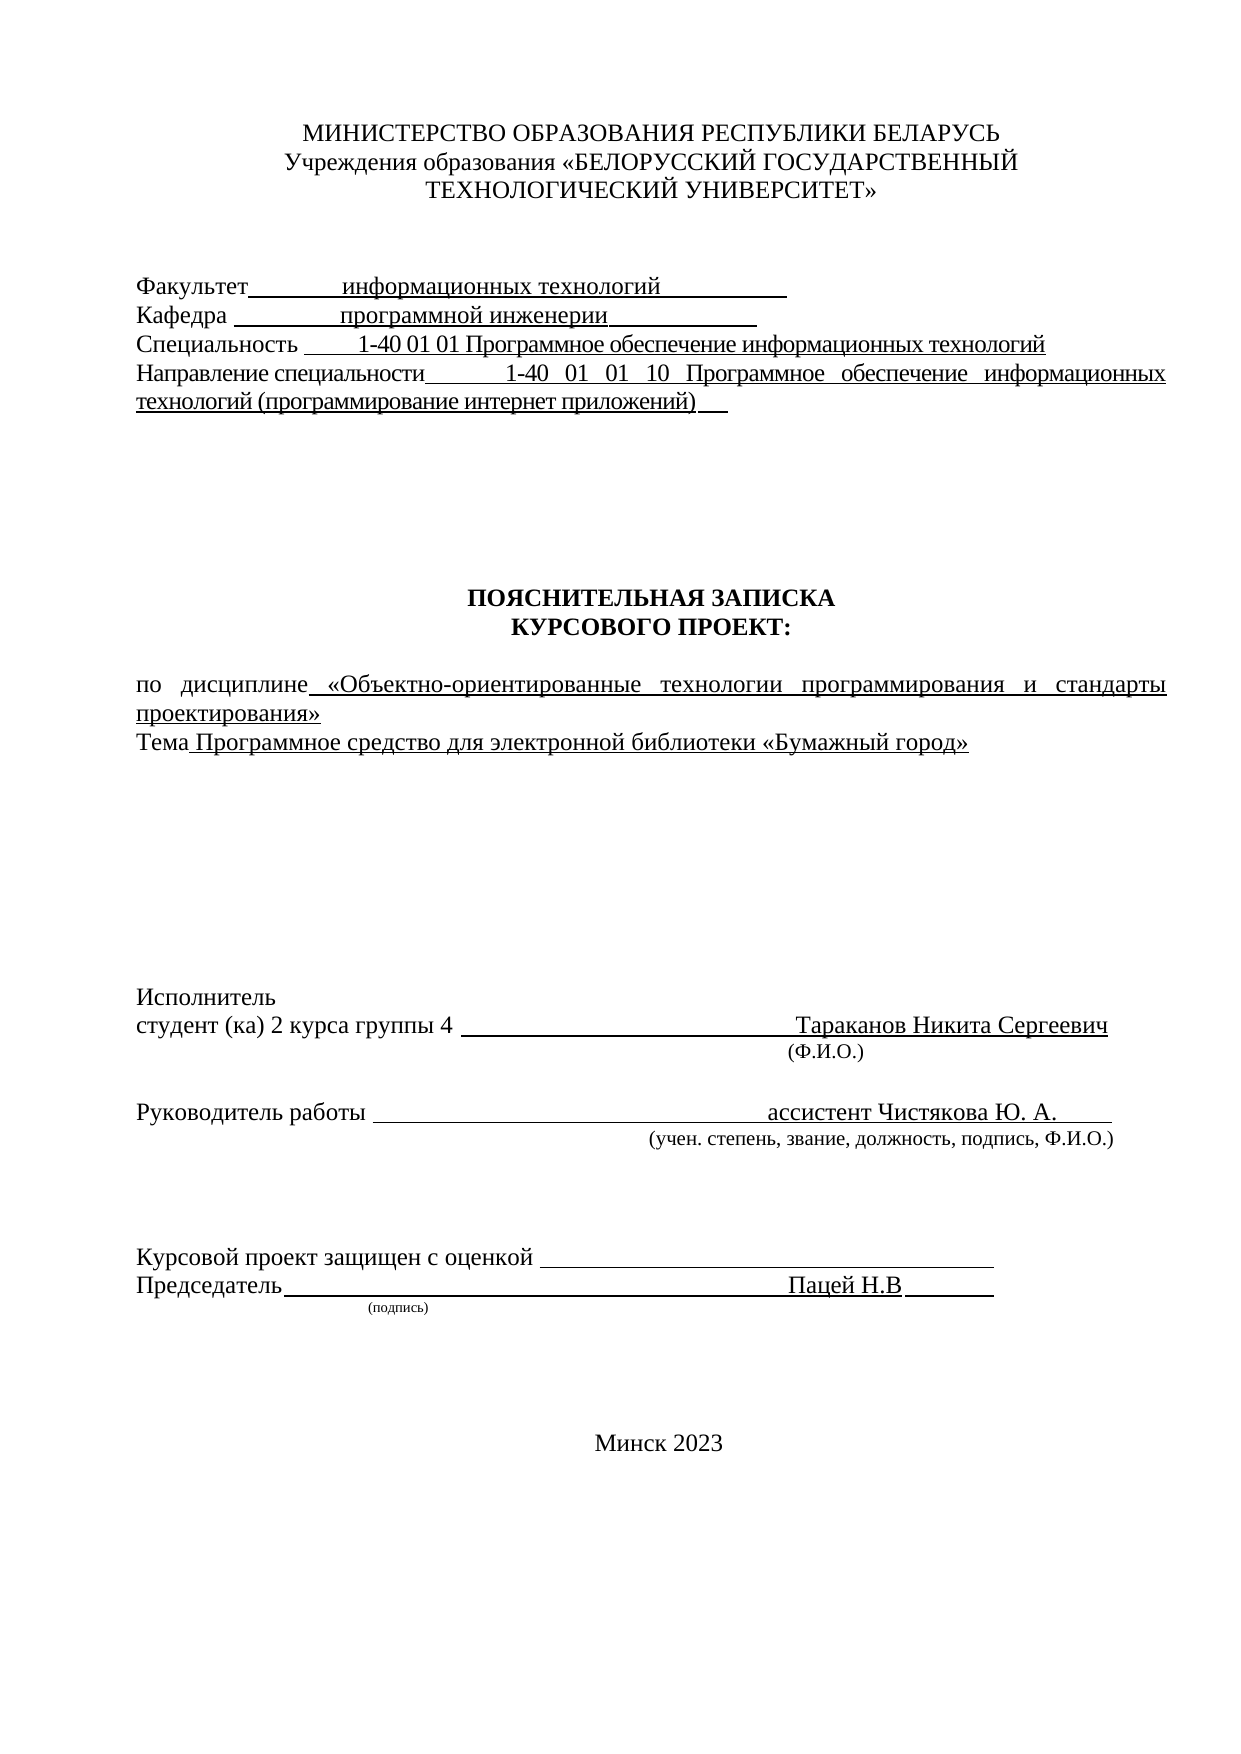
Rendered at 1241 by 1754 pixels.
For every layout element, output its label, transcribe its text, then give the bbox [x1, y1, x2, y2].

text Факультет информационных технологий [136, 271, 1167, 300]
text Исполнитель [136, 982, 1167, 1010]
text по дисциплине «Объектно-ориентированные технологии программирования и стандарты проектирования» [136, 669, 1167, 727]
text Учреждения образования «БЕЛОРУССКИЙ ГОСУДАРСТВЕННЫЙ [136, 147, 1167, 176]
text (Ф.И.О.) [136, 1039, 1167, 1063]
text Специальность 1-40 01 01 Программное обеспечение информационных технологий [136, 329, 1167, 358]
text ТЕХНОЛОГИЧЕСКИЙ УНИВЕРСИТЕТ» [136, 176, 1167, 204]
text Минск 2023 [136, 1428, 1181, 1457]
text Курсовой проект защищен с оценкой [136, 1242, 1167, 1270]
text студент (ка) 2 курса группы 4 Тараканов Никита Сергеевич [136, 1010, 1167, 1039]
text Кафедра программной инженерии [136, 300, 1167, 329]
text Тема Программное средство для электронной библиотеки «Бумажный город» [136, 727, 1167, 755]
text КУРСОВОГО ПРОЕКТ: [136, 612, 1167, 640]
text Председатель Пацей Н.В [136, 1270, 1167, 1299]
text (подпись) [136, 1299, 1167, 1328]
text Направление специальности 1-40 01 01 10 Программное обеспечение информационных технологий (программирование интернет приложений) [136, 358, 1167, 415]
text МИНИСТЕРСТВО ОБРАЗОВАНИЯ РЕСПУБЛИКИ БЕЛАРУСЬ [136, 118, 1167, 147]
text ПОЯСНИТЕЛЬНАЯ ЗАПИСКА [136, 583, 1167, 612]
text Руководитель работы ассистент Чистякова Ю. А. [136, 1097, 1167, 1126]
text (учен. степень, звание, должность, подпись, Ф.И.О.) [136, 1126, 1167, 1149]
